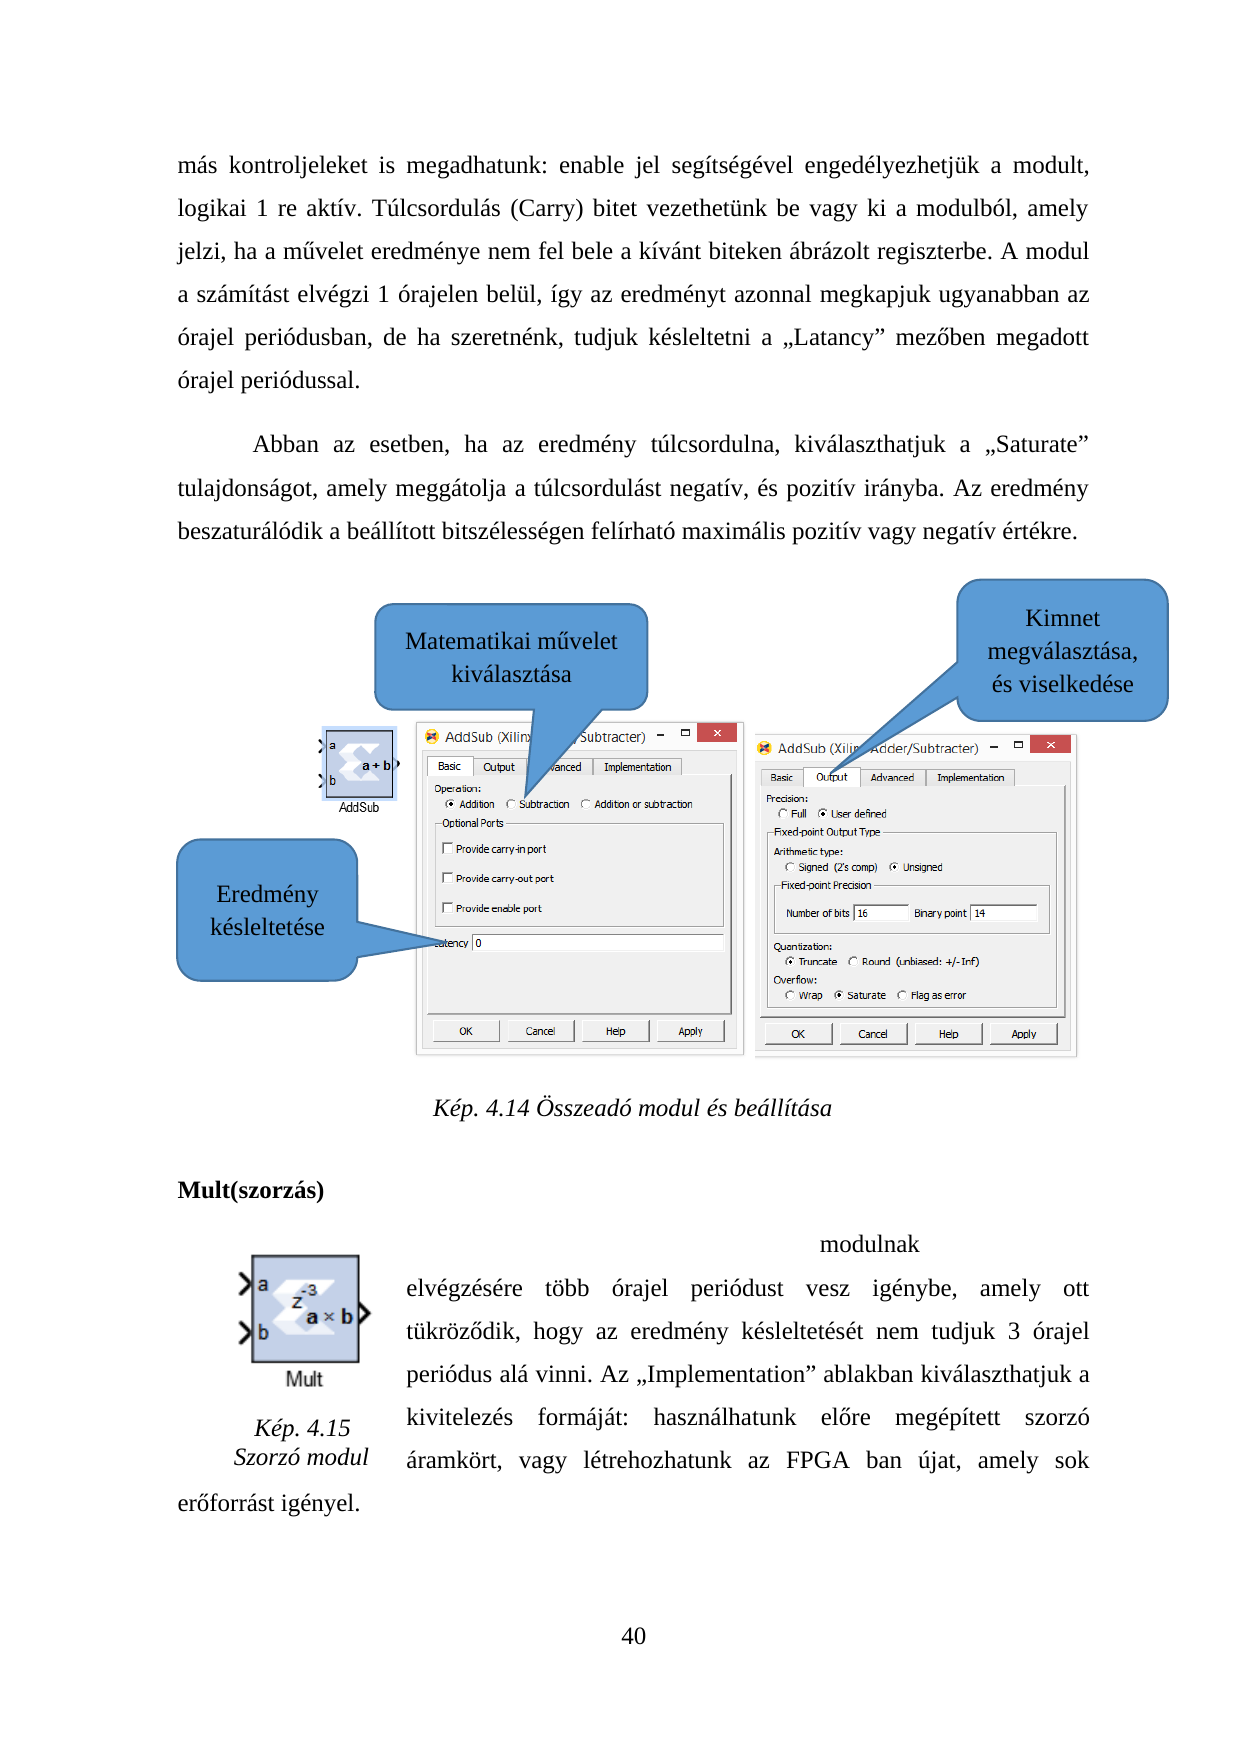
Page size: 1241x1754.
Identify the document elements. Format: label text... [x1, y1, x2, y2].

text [177, 150, 1090, 394]
text Kép. 4.5 Összeadó modul és beállítása [177, 1093, 1090, 1122]
text Mult(szorzás) [177, 1176, 1090, 1204]
text Abban az esetben, ha az eredmény túlcsordulna, kiválaszthatjuk a „Saturate” tulajdonságot, amely meggátolja a túlcsordulást negatív, és pozitív irányba. Az eredmény beszaturálódik a beállított bitszélességen felírható maximális pozitív vagy negatív értékre. [177, 429, 1090, 544]
text A modulnak a beállításai hasonlítnak az AddSub moduléra. A modul az szorzás elvégzésére több órajel periódust vesz igénybe, amely ott tükröződik, hogy az eredmény késleltetését nem tudjuk 3 órajel periódus alá vinni. Az „Implementation” ablakban kiválaszthatjuk a kivitelezés formáját: használhatunk előre megépített szorzó áramkört, vagy létrehozhatunk az FPGA ban újat, amely sok erőforrást igényel. [177, 1229, 1090, 1517]
